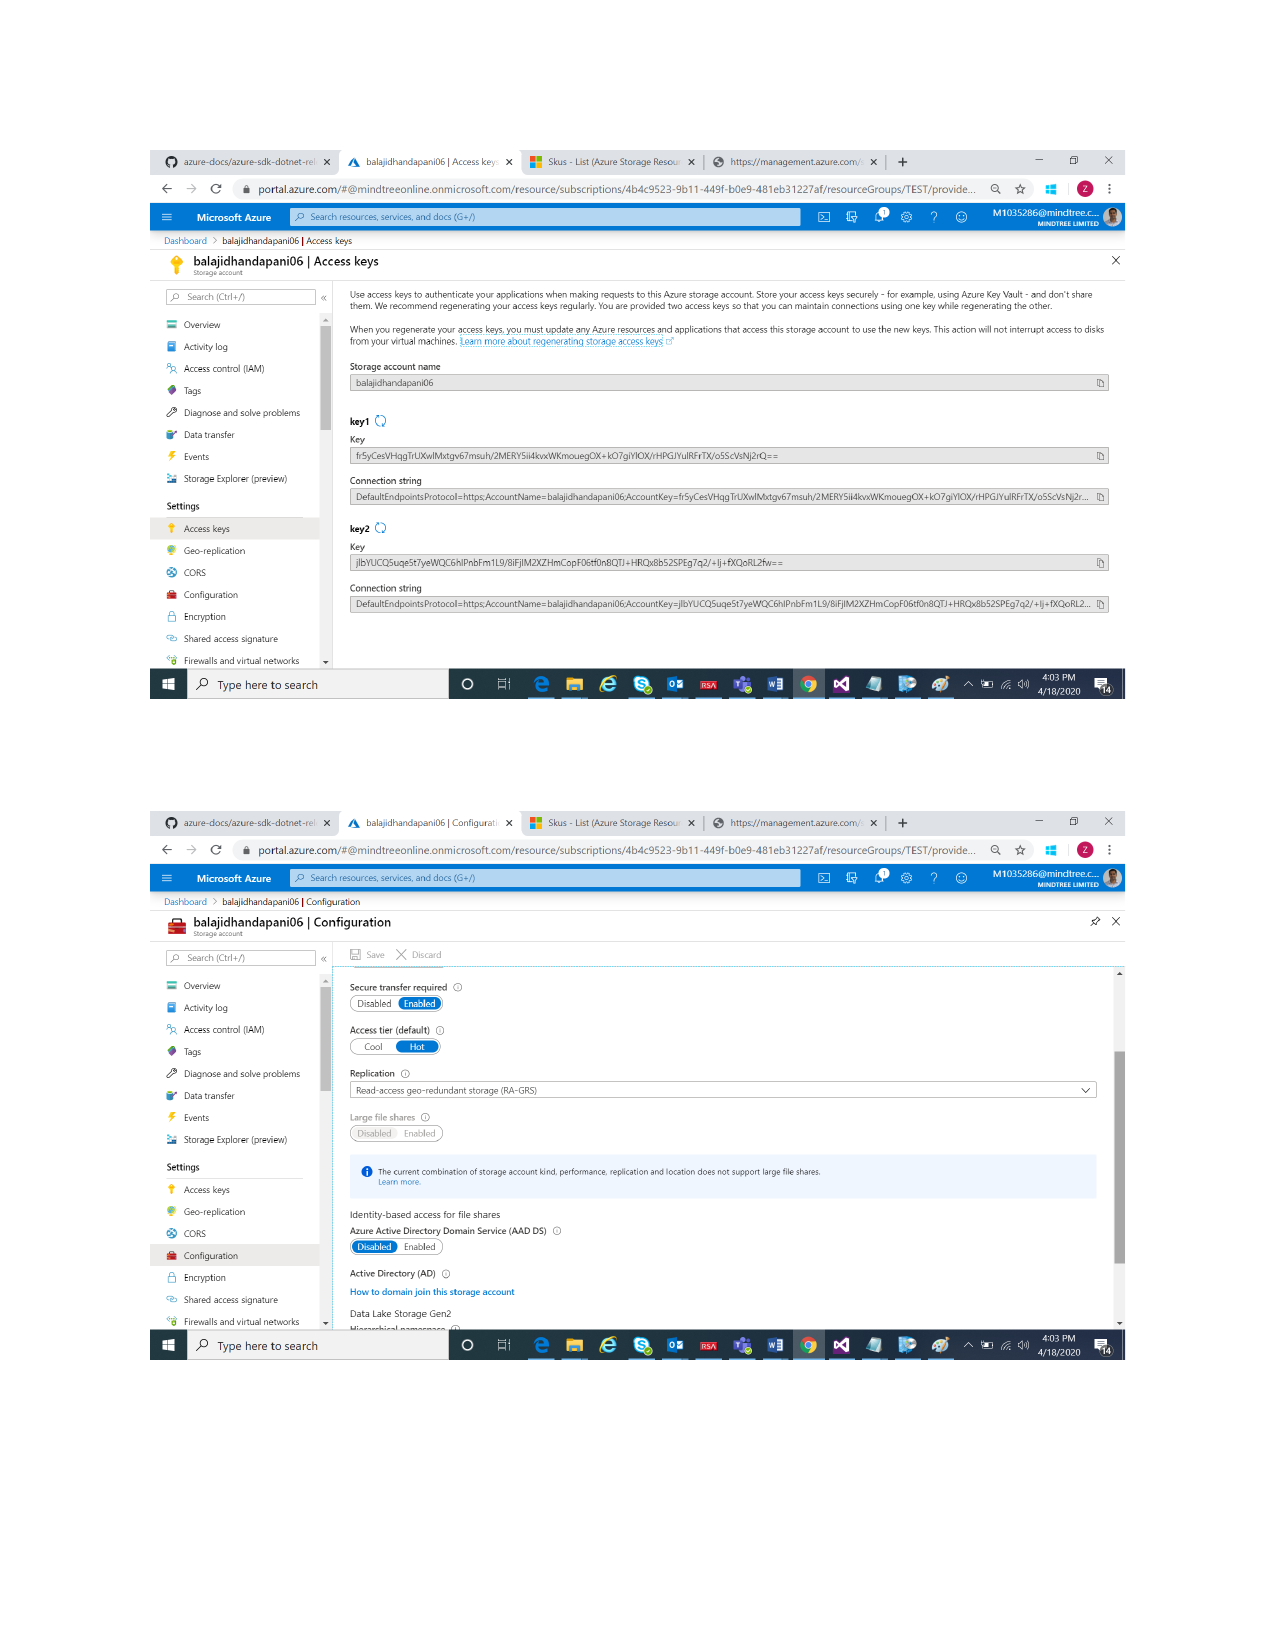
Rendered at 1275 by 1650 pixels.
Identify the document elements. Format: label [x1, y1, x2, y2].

picture [150, 811, 1125, 1360]
picture [150, 150, 1125, 699]
